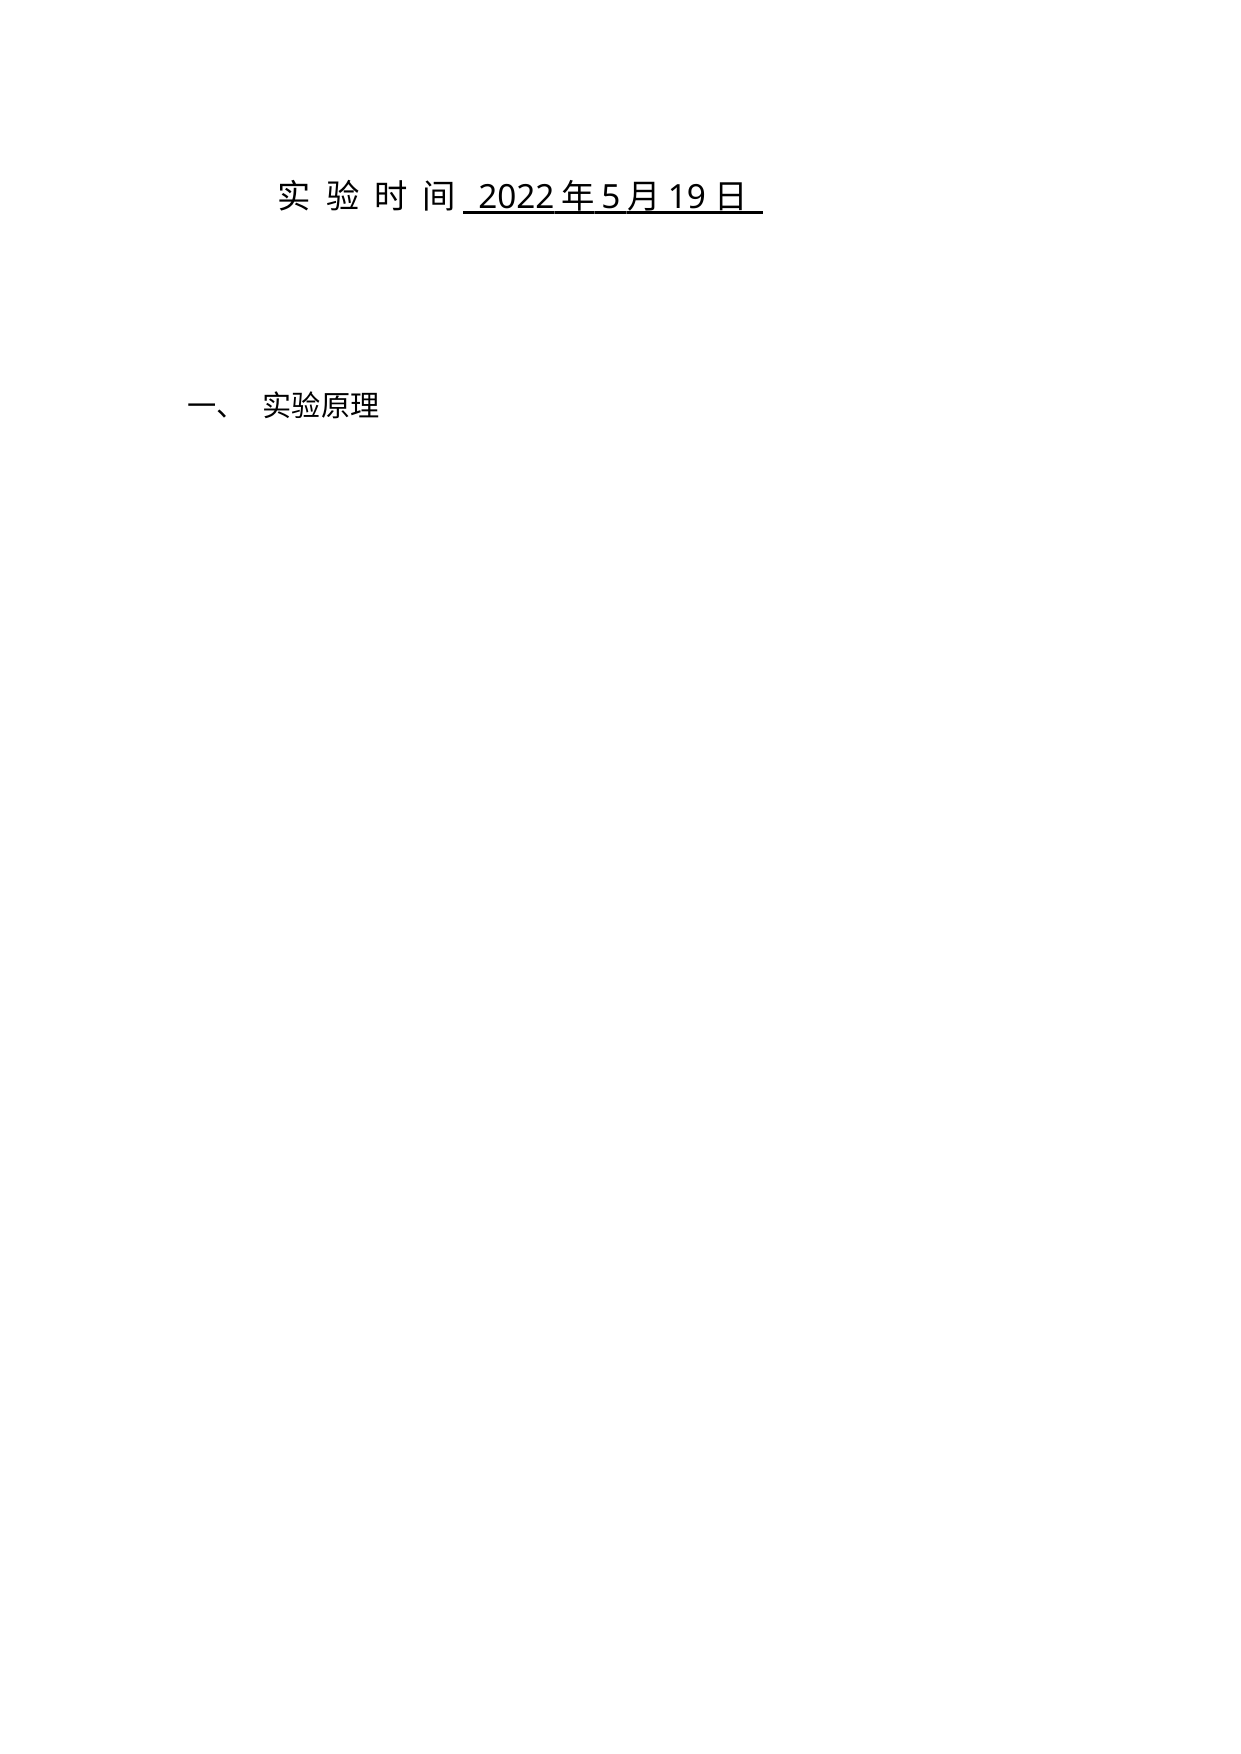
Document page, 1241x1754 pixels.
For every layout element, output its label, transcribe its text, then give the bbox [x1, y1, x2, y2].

list 实验原理 [187, 371, 1053, 436]
text 实 验 时 间 2022年5月 19 日 [278, 162, 1053, 227]
